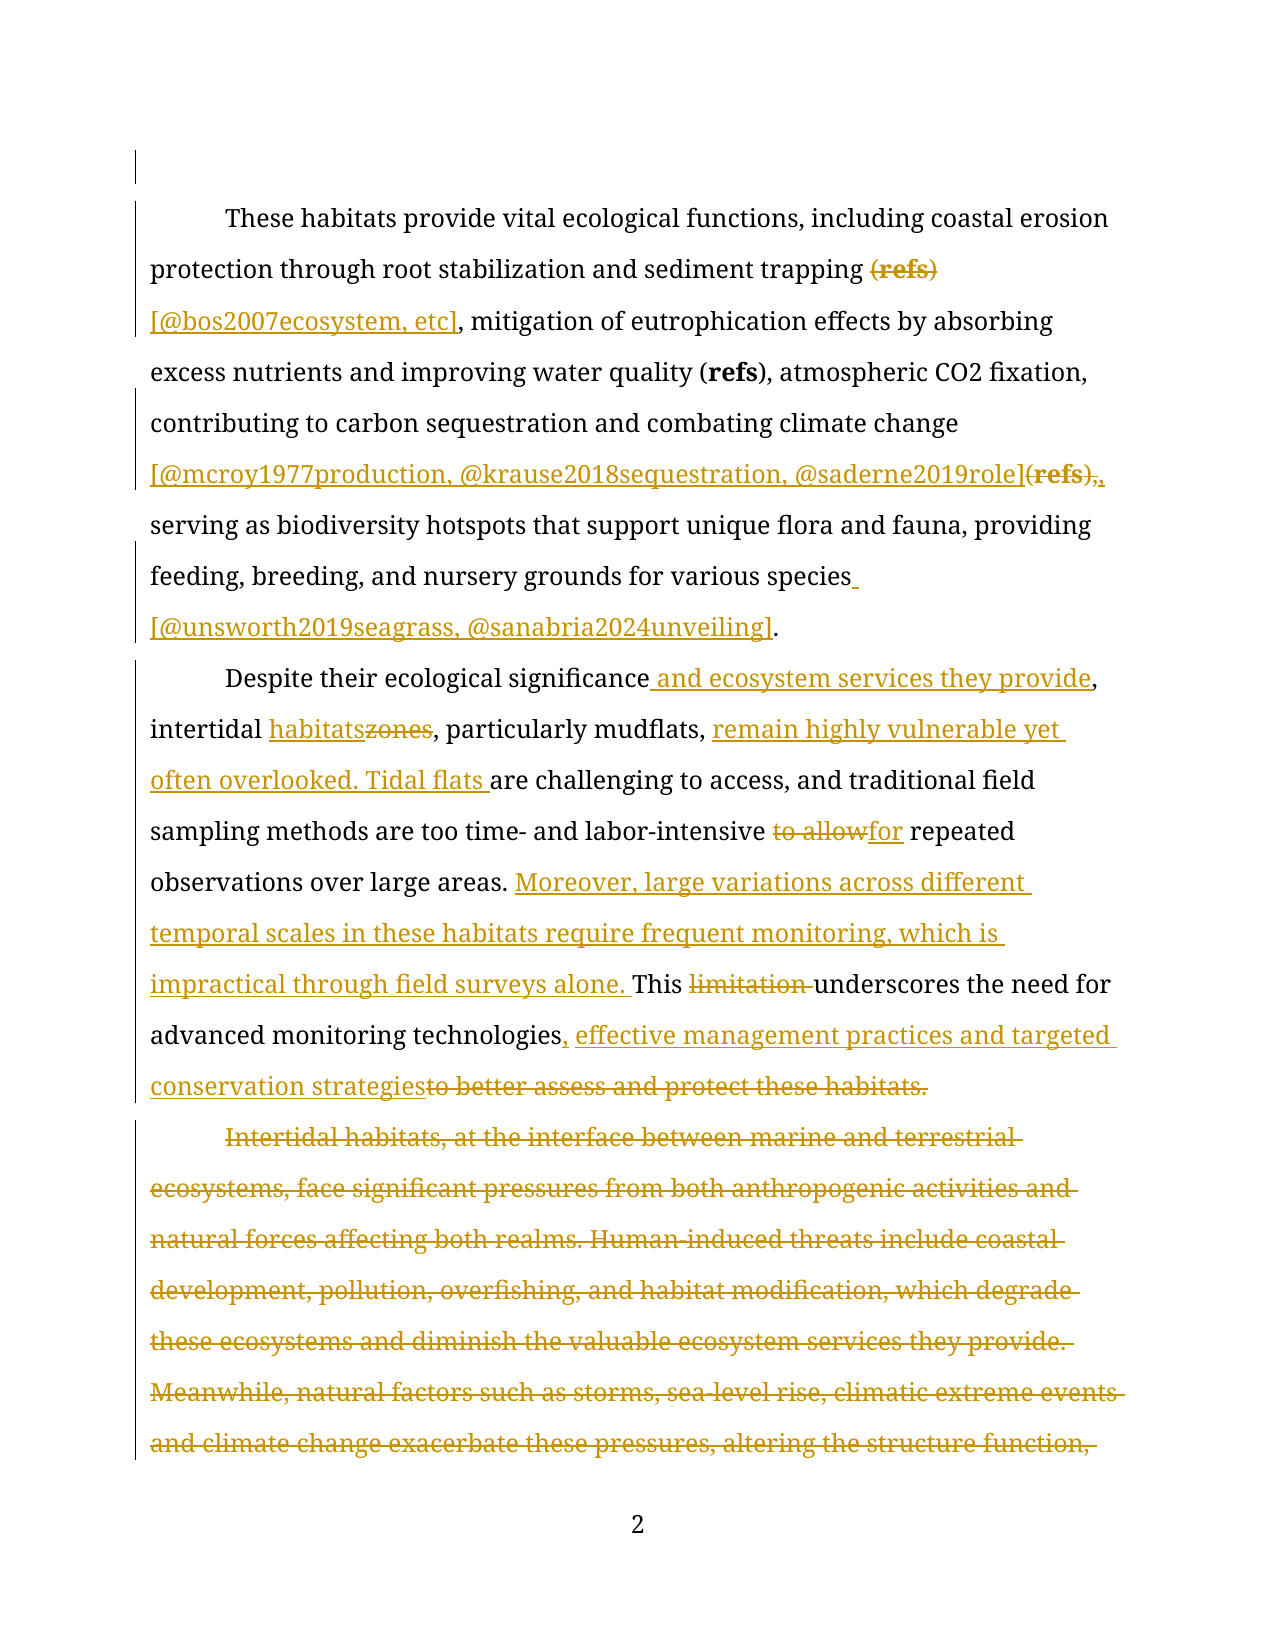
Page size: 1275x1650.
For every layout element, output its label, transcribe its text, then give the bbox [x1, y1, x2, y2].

text Despite their ecological significance, intertidal , particularly mudflats, are challenging to access, and traditional field sampling methods are too time- and labor-intensive repeated observations over large areas. This underscores the need for advanced monitoring technologies [150, 660, 1125, 1103]
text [150, 1396, 1125, 1460]
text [150, 1120, 1125, 1394]
text These habitats provide vital ecological functions, including coastal erosion protection through root stabilization and sediment trapping , mitigation of eutrophication effects by absorbing excess nutrients and improving water quality (refs), atmospheric CO2 fixation, contributing to carbon sequestration and combating climate change serving as biodiversity hotspots that support unique flora and fauna, providing feeding, breeding, and nursery grounds for various species. [150, 201, 1125, 643]
